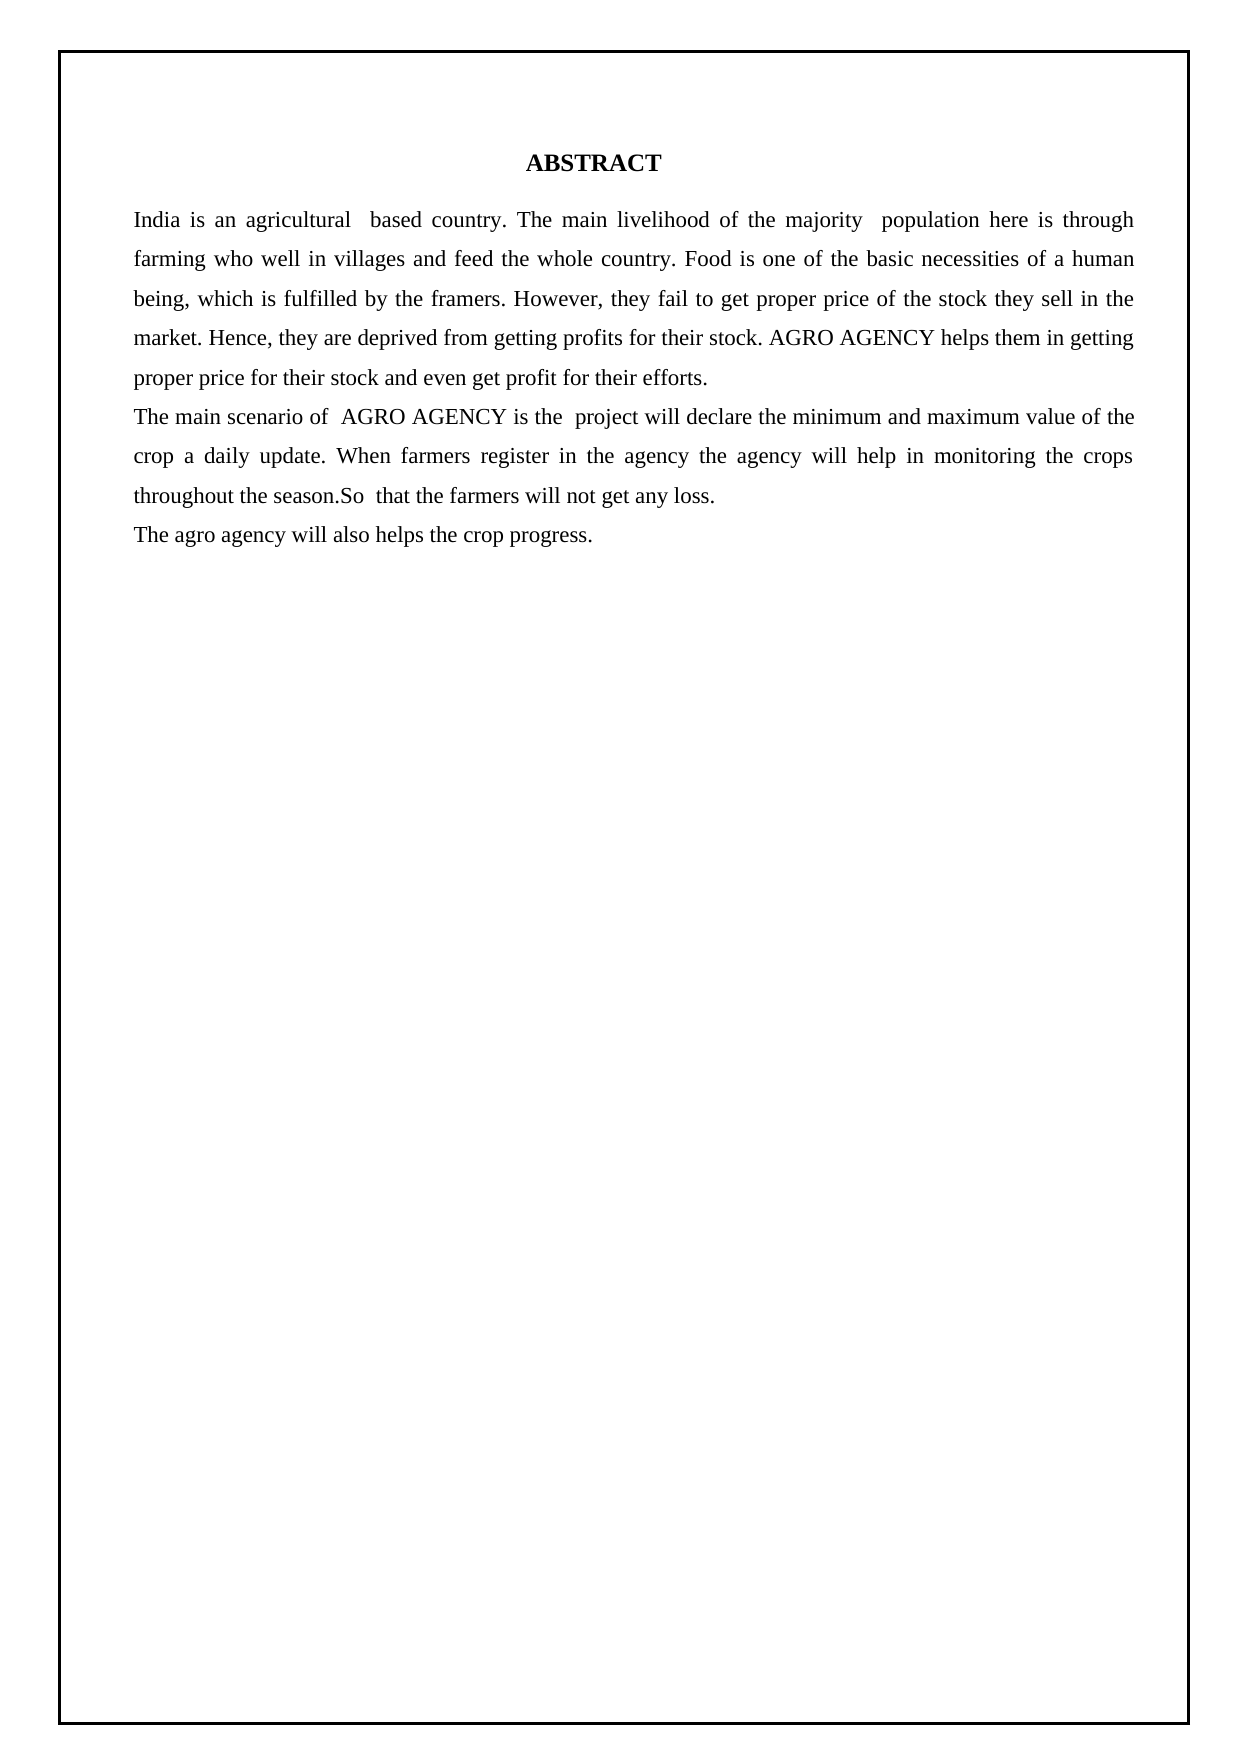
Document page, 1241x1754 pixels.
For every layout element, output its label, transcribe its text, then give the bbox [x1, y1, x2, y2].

text The agro agency will also helps the crop progress. [133, 521, 1136, 548]
subtitle ABSTRACT [194, 148, 993, 176]
text India is an agricultural based country. The main livelihood of the majority population here is through farming who well in villages and feed the whole country. Food is one of the basic necessities of a human being, which is fulfilled by the framers. However, they fail to get proper price of the stock they sell in the market. Hence, they are deprived from getting profits for their stock. AGRO AGENCY helps them in getting proper price for their stock and even get profit for their efforts. [133, 206, 1136, 390]
text The main scenario of AGRO AGENCY is the project will declare the minimum and maximum value of the crop a daily update. When farmers register in the agency the agency will help in monitoring the crops throughout the season.So that the farmers will not get any loss. [133, 403, 1136, 508]
